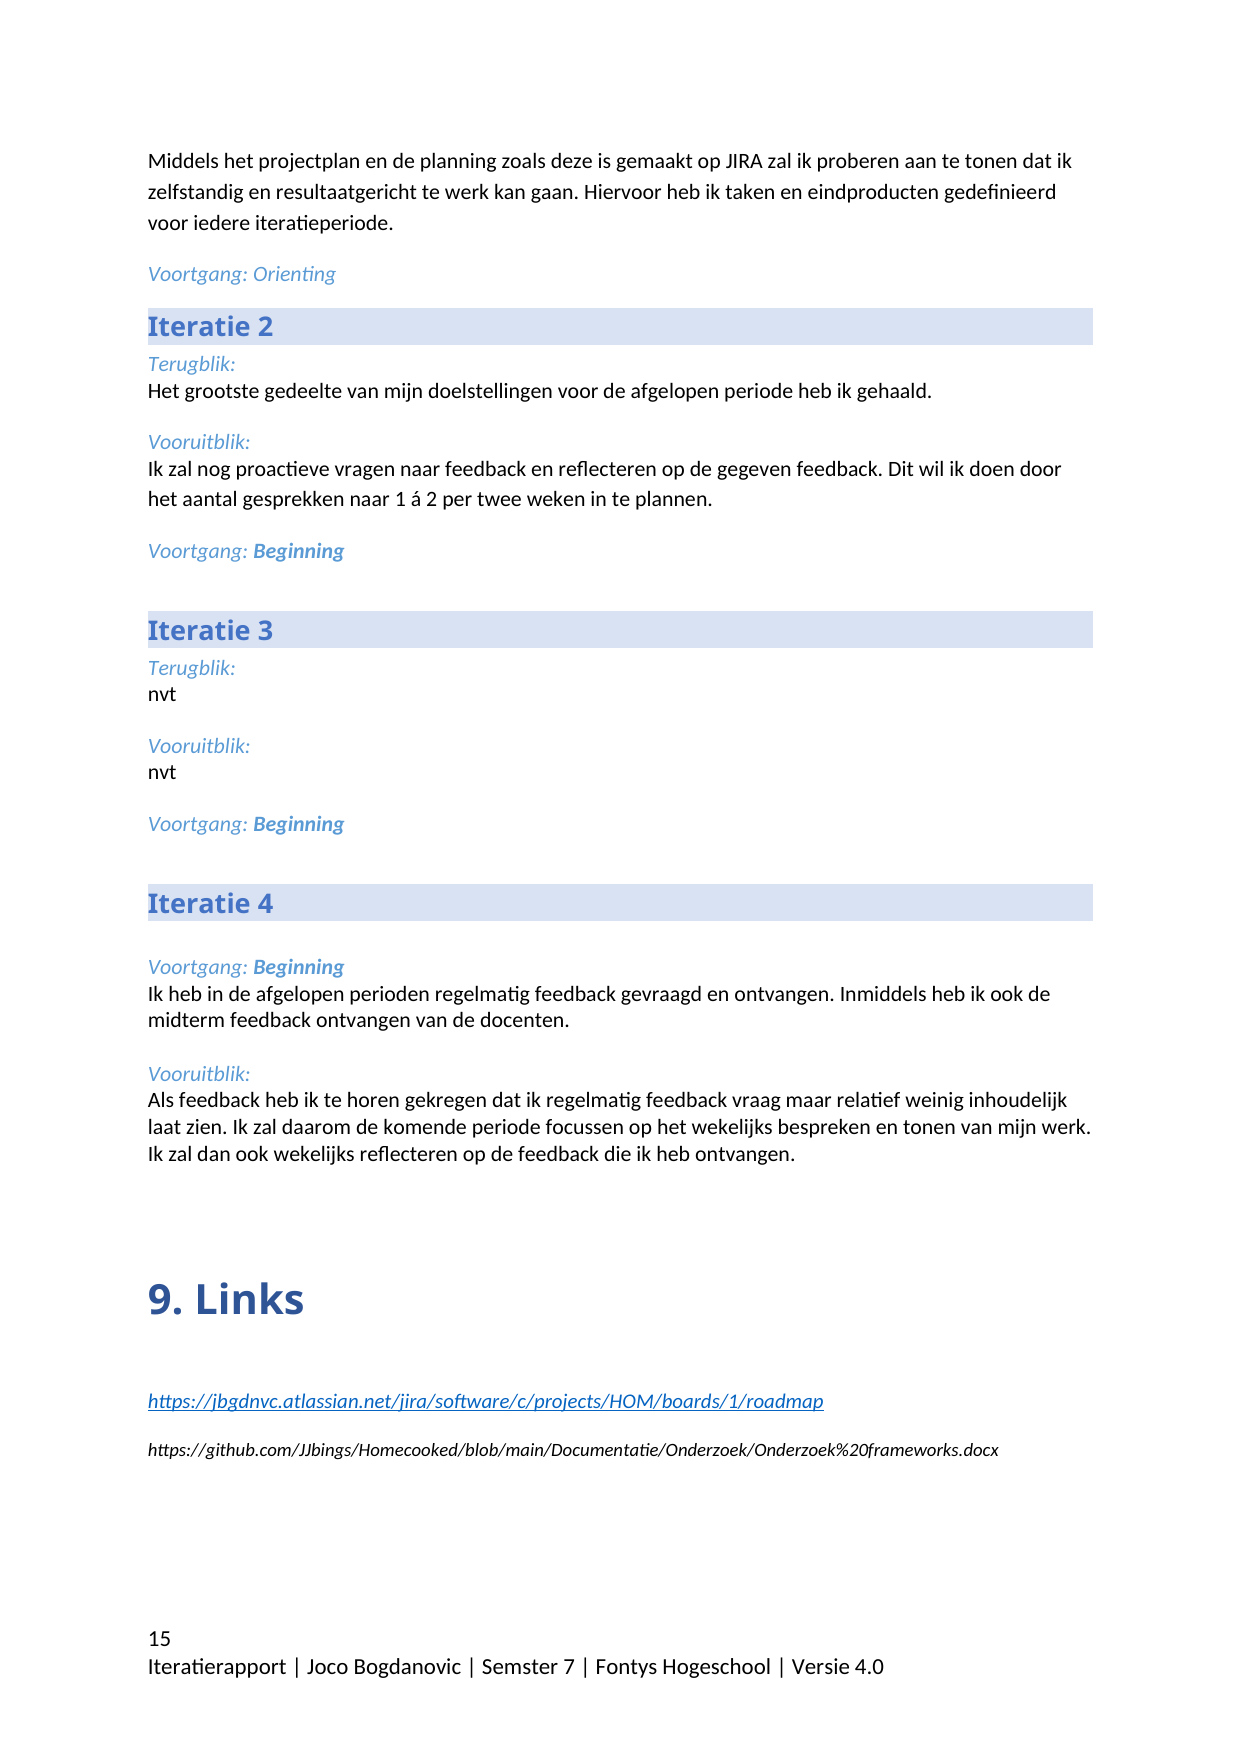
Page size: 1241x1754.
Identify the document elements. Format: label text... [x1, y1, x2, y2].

text Vooruitblik: [148, 428, 1093, 455]
text Voortgang: Beginning [148, 953, 1093, 980]
text Voortgang: Orienting [148, 260, 1093, 287]
text Middels het projectplan en de planning zoals deze is gemaakt op JIRA zal ik proberen aan te tonen dat ik zelfstandig en resultaatgericht te werk kan gaan. Hiervoor heb ik taken en eindproducten gedefinieerd voor iedere iteratieperiode. [148, 148, 1093, 236]
subtitle Iteratie 2 [148, 308, 1093, 345]
text https://jbgdnvc.atlassian.net/jira/software/c/projects/HOM/boards/1/roadmap [148, 1388, 1093, 1414]
text Terugblik: [148, 654, 1093, 680]
text Ik zal nog proactieve vragen naar feedback en reflecteren op de gegeven feedback. Dit wil ik doen door het aantal gesprekken naar 1 á 2 per twee weken in te plannen. [148, 455, 1093, 512]
text Als feedback heb ik te horen gekregen dat ik regelmatig feedback vraag maar relatief weinig inhoudelijk laat zien. Ik zal daarom de komende periode focussen op het wekelijks bespreken en tonen van mijn werk. Ik zal dan ook wekelijks reflecteren op de feedback die ik heb ontvangen. [148, 1086, 1093, 1166]
subtitle Iteratie 3 [148, 611, 1093, 648]
subtitle Iteratie 4 [148, 884, 1093, 921]
text Ik heb in de afgelopen perioden regelmatig feedback gevraagd en ontvangen. Inmiddels heb ik ook de midterm feedback ontvangen van de docenten. [148, 980, 1093, 1033]
text Vooruitblik: [148, 732, 1093, 758]
text Vooruitblik: [148, 1060, 1093, 1086]
subtitle 9. Links [148, 1270, 1093, 1327]
text nvt [148, 758, 1093, 785]
text Terugblik: [148, 350, 1093, 377]
text Het grootste gedeelte van mijn doelstellingen voor de afgelopen periode heb ik gehaald. [148, 377, 1093, 403]
text Voortgang: Beginning [148, 810, 1093, 837]
text https://github.com/JJbings/Homecooked/blob/main/Documentatie/Onderzoek/Onderzoek%20frameworks.docx [148, 1438, 1093, 1461]
text nvt [148, 680, 1093, 707]
text Voortgang: Beginning [148, 537, 1093, 564]
